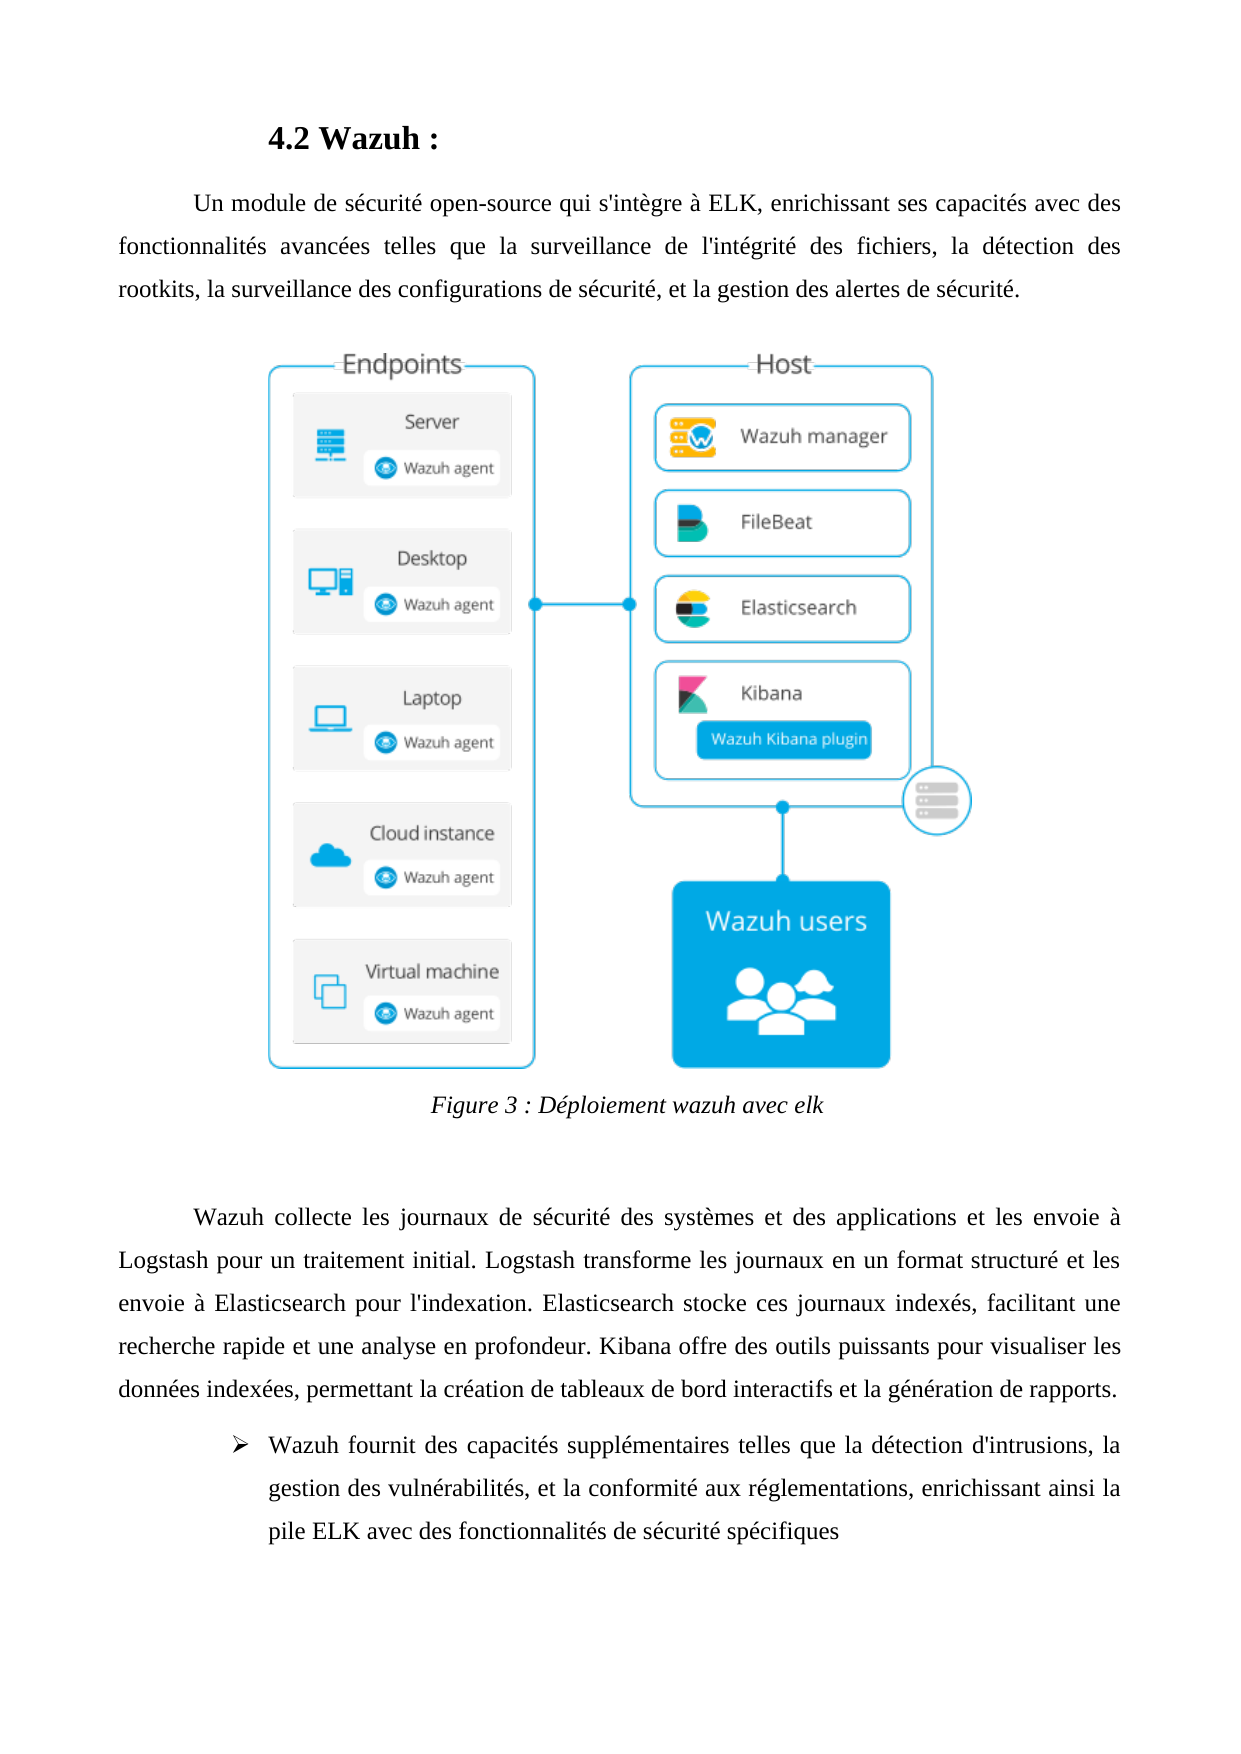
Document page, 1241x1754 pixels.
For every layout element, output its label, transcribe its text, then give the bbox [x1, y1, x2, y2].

list Wazuh fournit des capacités supplémentaires telles que la détection d'intrusions, la gestion des vulnérabilités, et la conformité aux réglementations, enrichissant ainsi la pile ELK avec des fonctionnalités de sécurité spécifiques [231, 1430, 1122, 1545]
text Wazuh collecte les journaux de sécurité des systèmes et des applications et les envoie à Logstash pour un traitement initial. Logstash transforme les journaux en un format structuré et les envoie à Elasticsearch pour l'indexation. Elasticsearch stocke ces journaux indexés, facilitant une recherche rapide et une analyse en profondeur. Kibana offre des outils puissants pour visualiser les données indexées, permettant la création de tableaux de bord interactifs et la génération de rapports. [118, 1202, 1122, 1403]
text Un module de sécurité open-source qui s'intègre à ELK, enrichissant ses capacités avec des fonctionnalités avancées telles que la surveillance de l'intégrité des fichiers, la détection des rootkits, la surveillance des configurations de sécurité, et la gestion des alertes de sécurité. [118, 188, 1122, 303]
subtitle Wazuh : [268, 118, 1122, 156]
picture [268, 353, 972, 1069]
